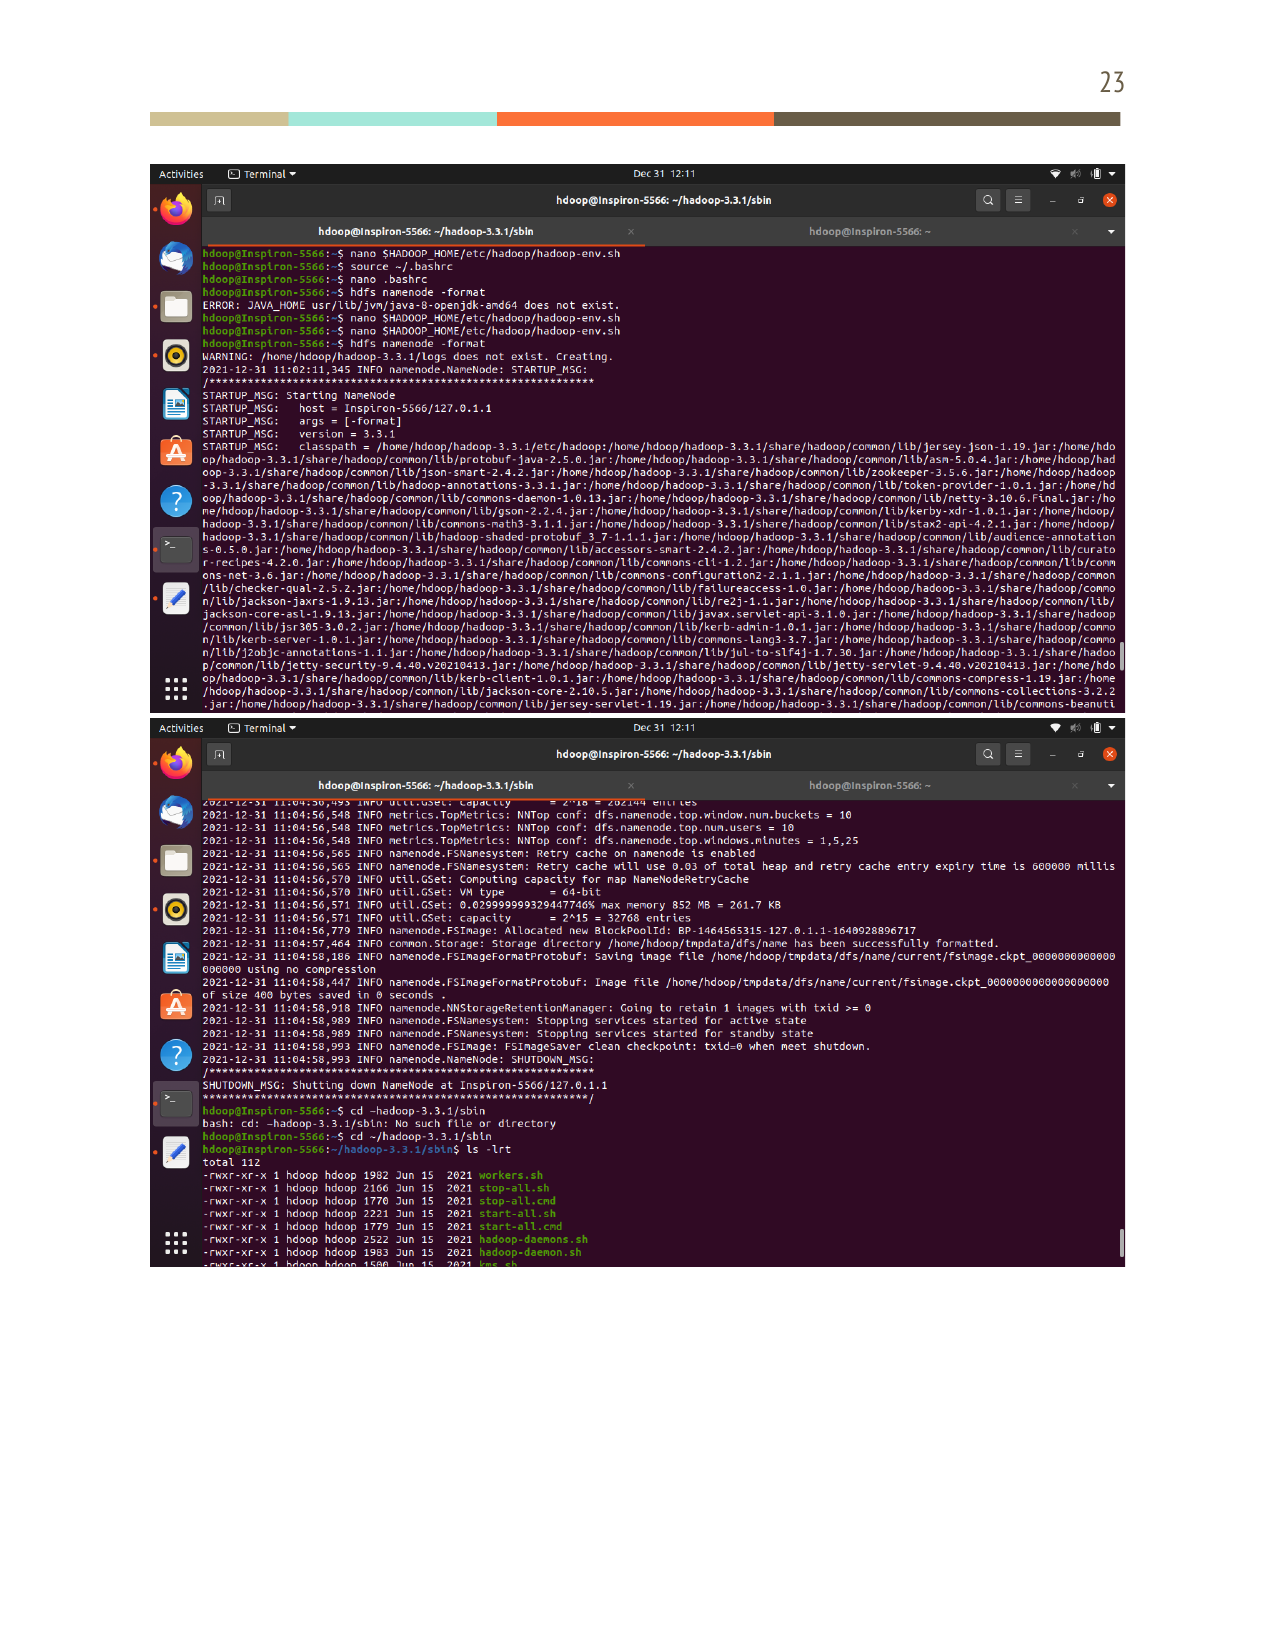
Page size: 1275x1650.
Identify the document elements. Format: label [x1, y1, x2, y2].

picture [150, 718, 1125, 1267]
picture [150, 164, 1125, 713]
picture [150, 112, 1121, 126]
